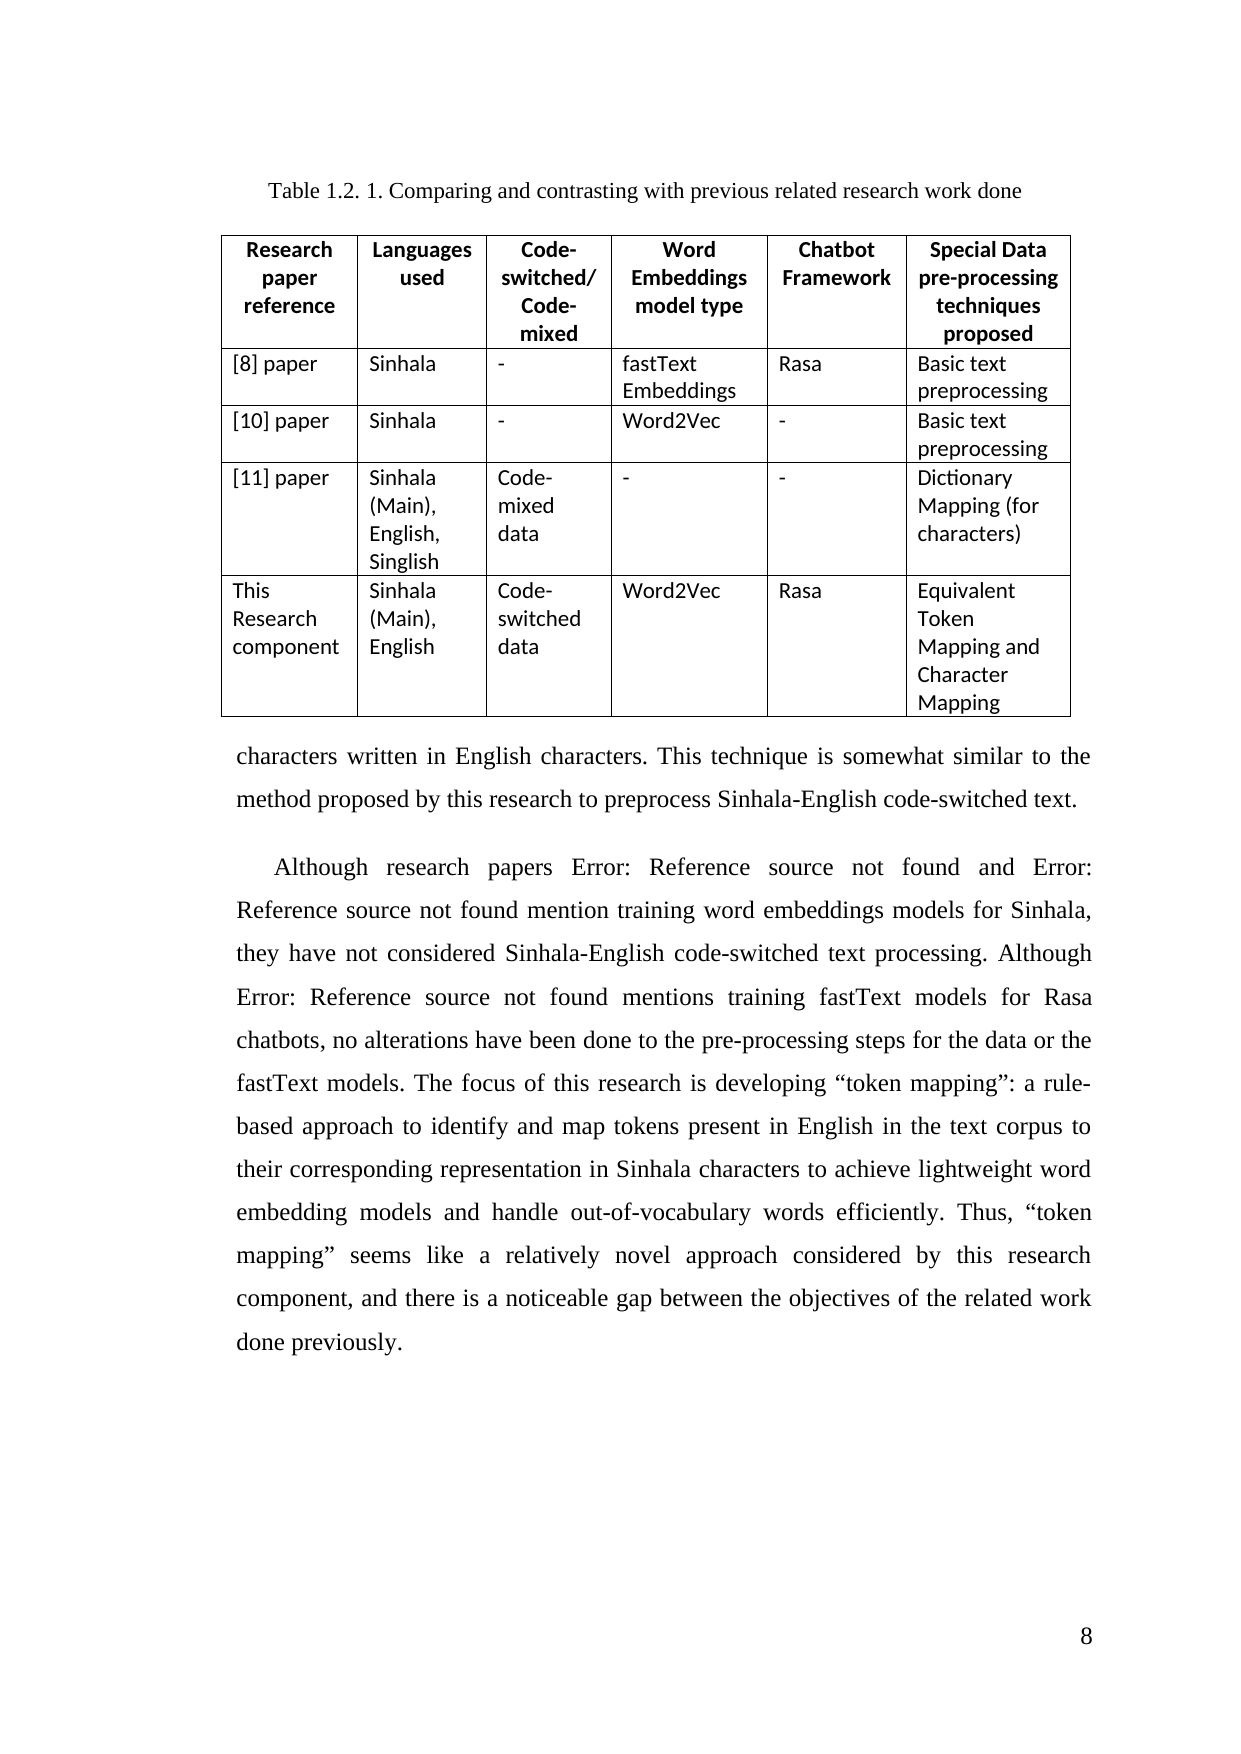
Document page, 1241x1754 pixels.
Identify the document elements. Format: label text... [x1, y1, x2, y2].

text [236, 148, 1092, 813]
